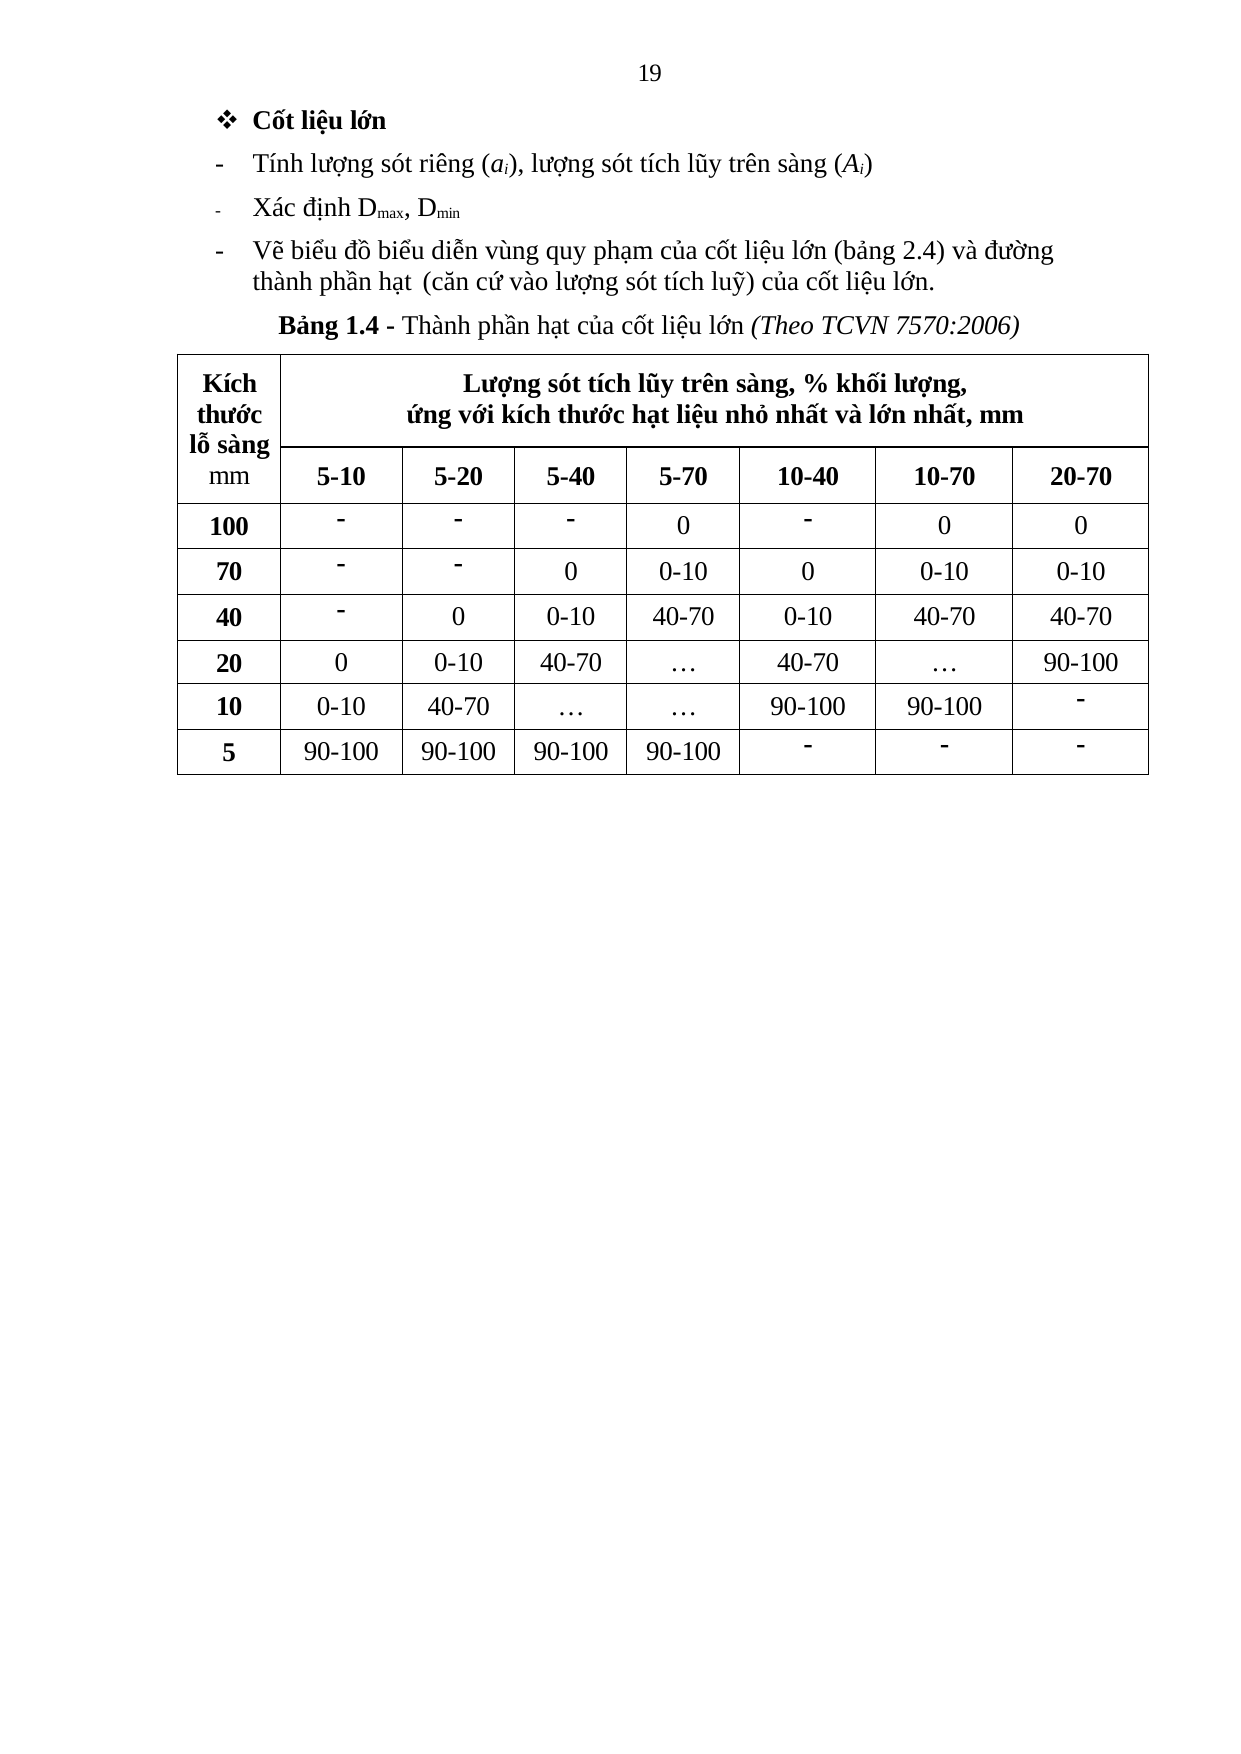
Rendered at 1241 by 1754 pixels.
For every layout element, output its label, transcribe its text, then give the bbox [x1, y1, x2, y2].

text Bảng 1.4 - Thành phần hạt của cốt liệu lớn (Theo TCVN 7570:2006) [278, 309, 1181, 340]
table_cell 10-70 [876, 448, 1012, 503]
list Xác định Dmax, Dmin [215, 191, 1181, 222]
table_cell 0 [740, 549, 875, 594]
table_cell … [627, 684, 739, 729]
table_cell 10 [178, 684, 280, 729]
table_cell 90-100 [1013, 641, 1148, 683]
table_cell 0 [876, 504, 1012, 548]
table_cell  [740, 504, 875, 548]
table_cell 0 [281, 641, 402, 683]
table_cell 90-100 [876, 684, 1012, 729]
table_cell 0-10 [403, 641, 514, 683]
table_cell 40-70 [876, 595, 1012, 639]
table_cell 20-70 [1013, 448, 1148, 503]
table_cell 5-20 [403, 448, 514, 503]
table_cell 90-100 [740, 684, 875, 729]
table_cell 0 [627, 504, 739, 548]
table_cell  [281, 549, 402, 594]
table_cell 0-10 [281, 684, 402, 729]
list Vẽ biểu đồ biểu diễn vùng quy phạm của cốt liệu lớn (bảng 2.4) và đường thành phần hạt (căn cứ vào lượng sót tích luỹ) của cốt liệu lớn. [215, 234, 1121, 297]
table_cell 40-70 [515, 641, 626, 683]
table_cell 0-10 [876, 549, 1012, 594]
table_cell 5-10 [281, 448, 402, 503]
table_cell 5-70 [627, 448, 739, 503]
table_cell 40-70 [403, 684, 514, 729]
list Tính lượng sót riêng (ai), lượng sót tích lũy trên sàng (Ai) [215, 147, 1181, 178]
table_cell 90-100 [515, 730, 626, 774]
table_cell 10-40 [740, 448, 875, 503]
table_cell  [876, 730, 1012, 774]
table_cell 40 [178, 595, 280, 639]
table_header Kích thước lỗ sàng mm [178, 355, 280, 503]
table_cell 40-70 [627, 595, 739, 639]
subtitle Cốt liệu lớn [215, 104, 1181, 135]
table_cell  [403, 549, 514, 594]
table_cell 70 [178, 549, 280, 594]
table_cell 0-10 [627, 549, 739, 594]
table_cell  [281, 595, 402, 639]
table_cell 0-10 [740, 595, 875, 639]
table_cell 5 [178, 730, 280, 774]
table_cell 0 [515, 549, 626, 594]
table_cell  [1013, 684, 1148, 729]
table_cell  [515, 504, 626, 548]
table_cell 20 [178, 641, 280, 683]
table_cell 100 [178, 504, 280, 548]
table_cell 0 [403, 595, 514, 639]
table_cell … [627, 641, 739, 683]
table_cell 0 [1013, 504, 1148, 548]
table_cell  [740, 730, 875, 774]
table_cell 0-10 [515, 595, 626, 639]
table_cell 90-100 [403, 730, 514, 774]
table_cell 5-40 [515, 448, 626, 503]
table_header Lượng sót tích lũy trên sàng, % khối lượng, ứng với kích thước hạt liệu nhỏ nhất và lớn nhất, mm [281, 355, 1148, 446]
table_cell  [281, 504, 402, 548]
table_cell 40-70 [1013, 595, 1148, 639]
table_cell 90-100 [281, 730, 402, 774]
table_cell … [515, 684, 626, 729]
table_cell 0-10 [1013, 549, 1148, 594]
table_cell 40-70 [740, 641, 875, 683]
table_cell 90-100 [627, 730, 739, 774]
table_cell  [1013, 730, 1148, 774]
table_cell … [876, 641, 1012, 683]
table_cell  [403, 504, 514, 548]
